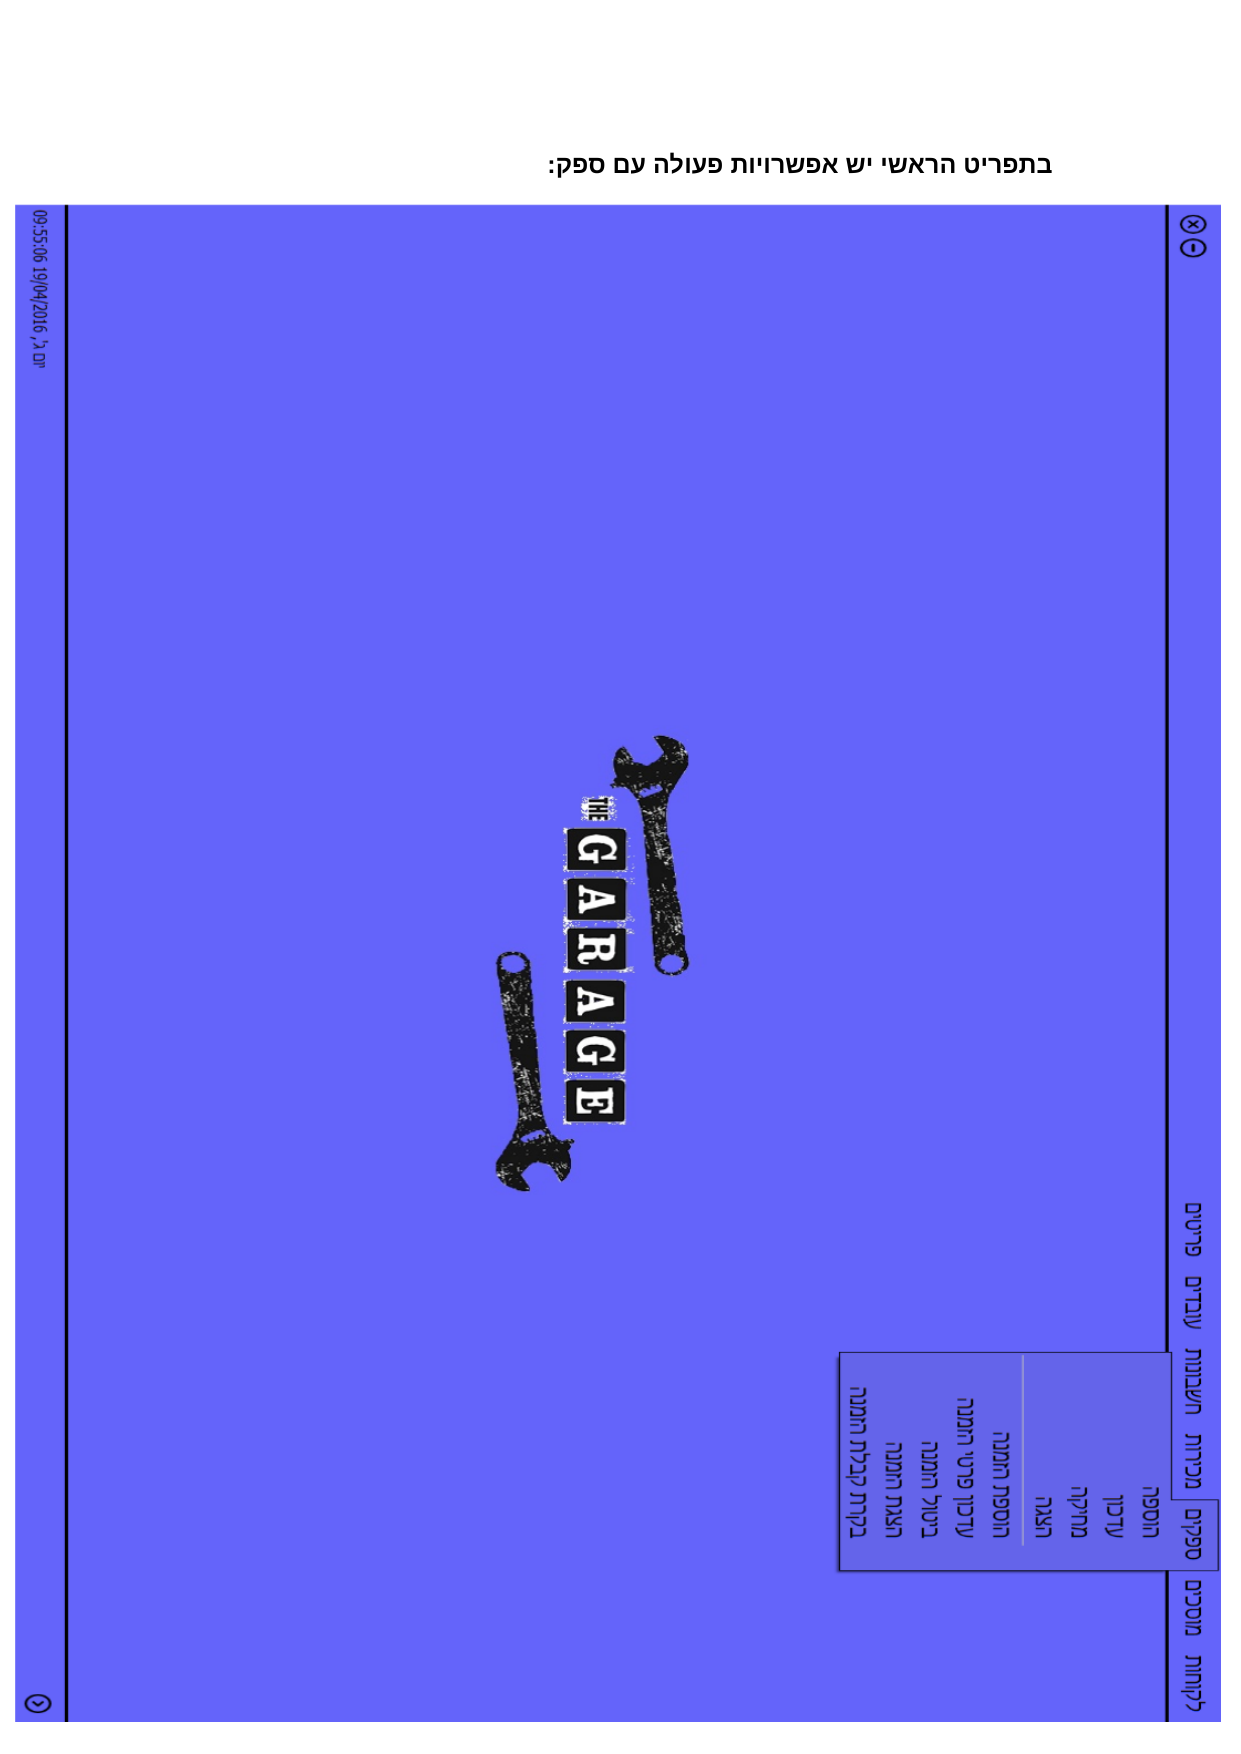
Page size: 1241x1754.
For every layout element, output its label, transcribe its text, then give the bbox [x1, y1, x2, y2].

picture [16, 206, 1221, 1722]
text בתפריט הראשי יש אפשרויות פעולה עם ספק: [187, 150, 1053, 179]
